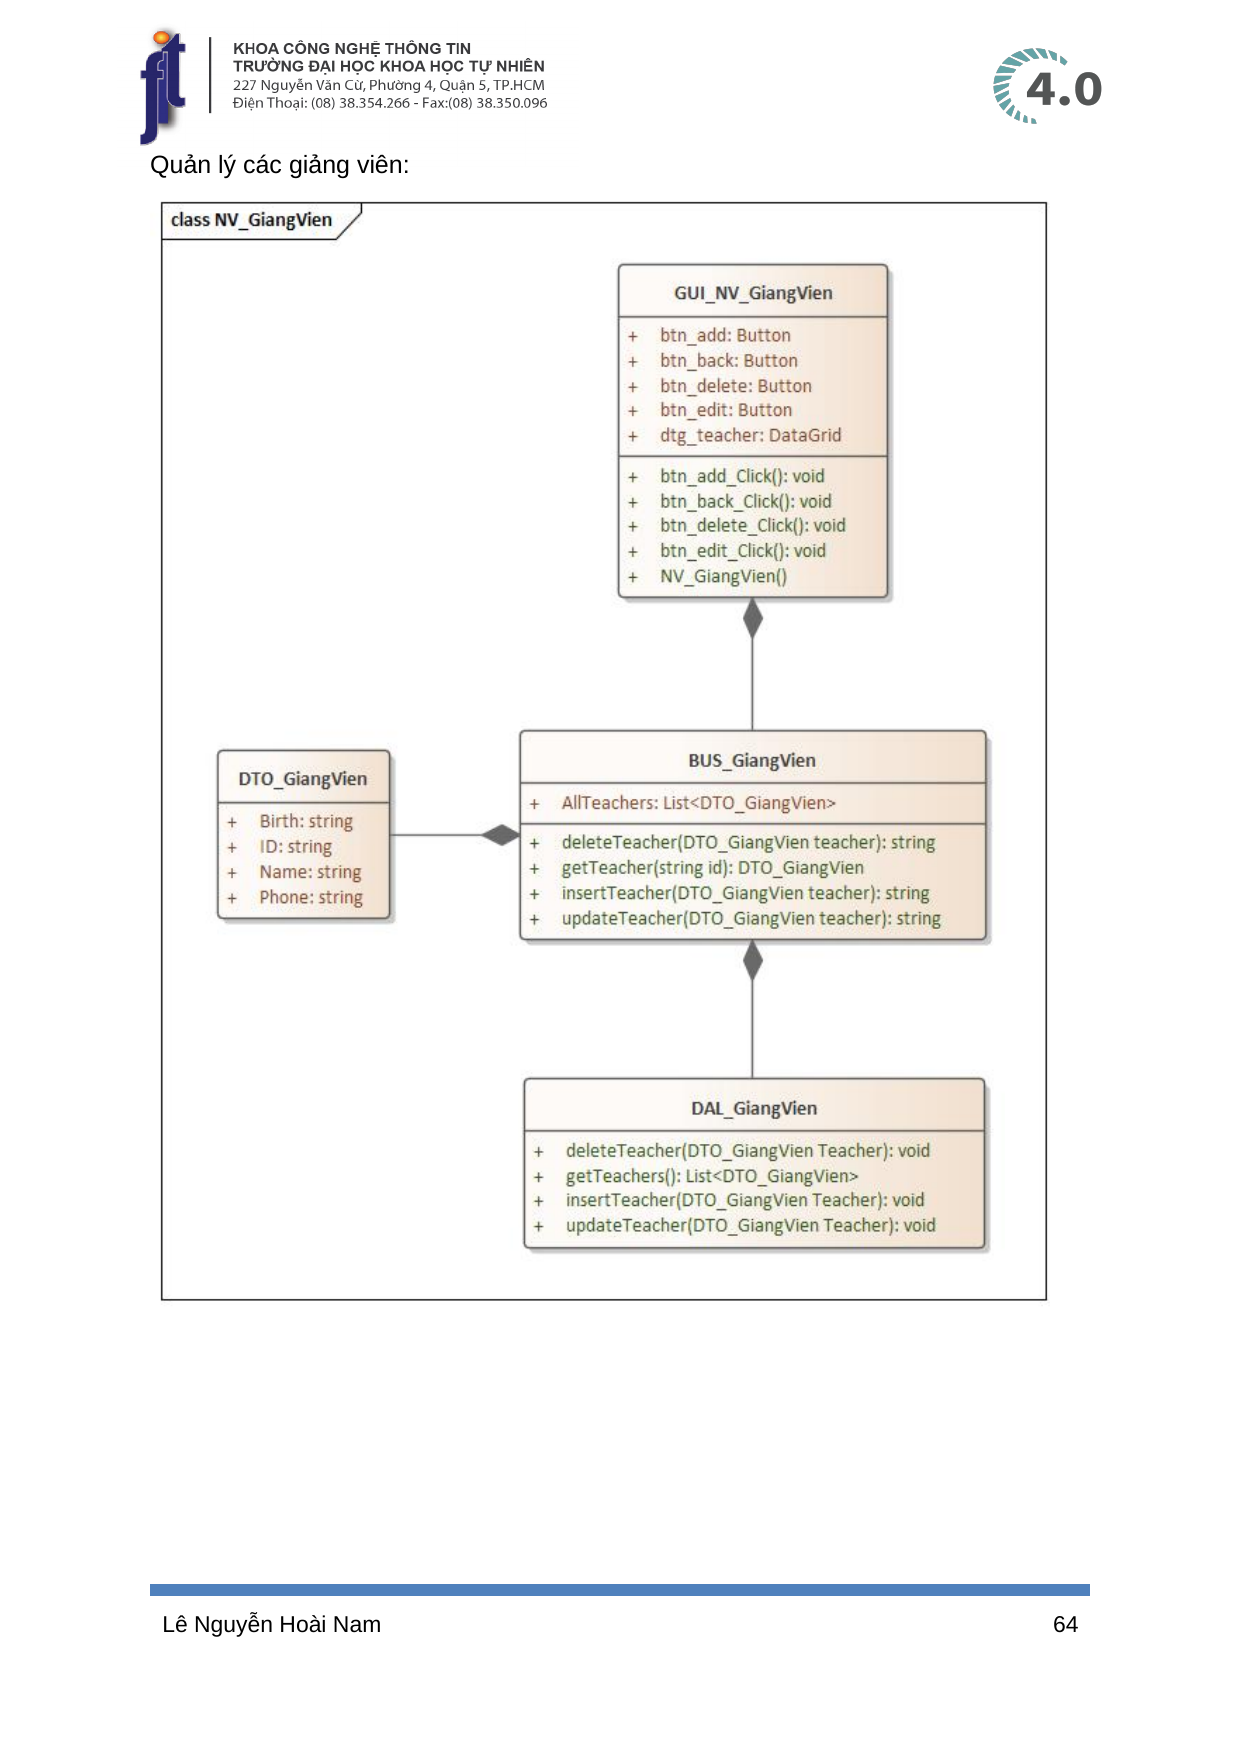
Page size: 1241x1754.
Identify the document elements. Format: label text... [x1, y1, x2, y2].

picture [150, 191, 1057, 1312]
picture [117, 21, 580, 167]
picture [985, 41, 1108, 127]
